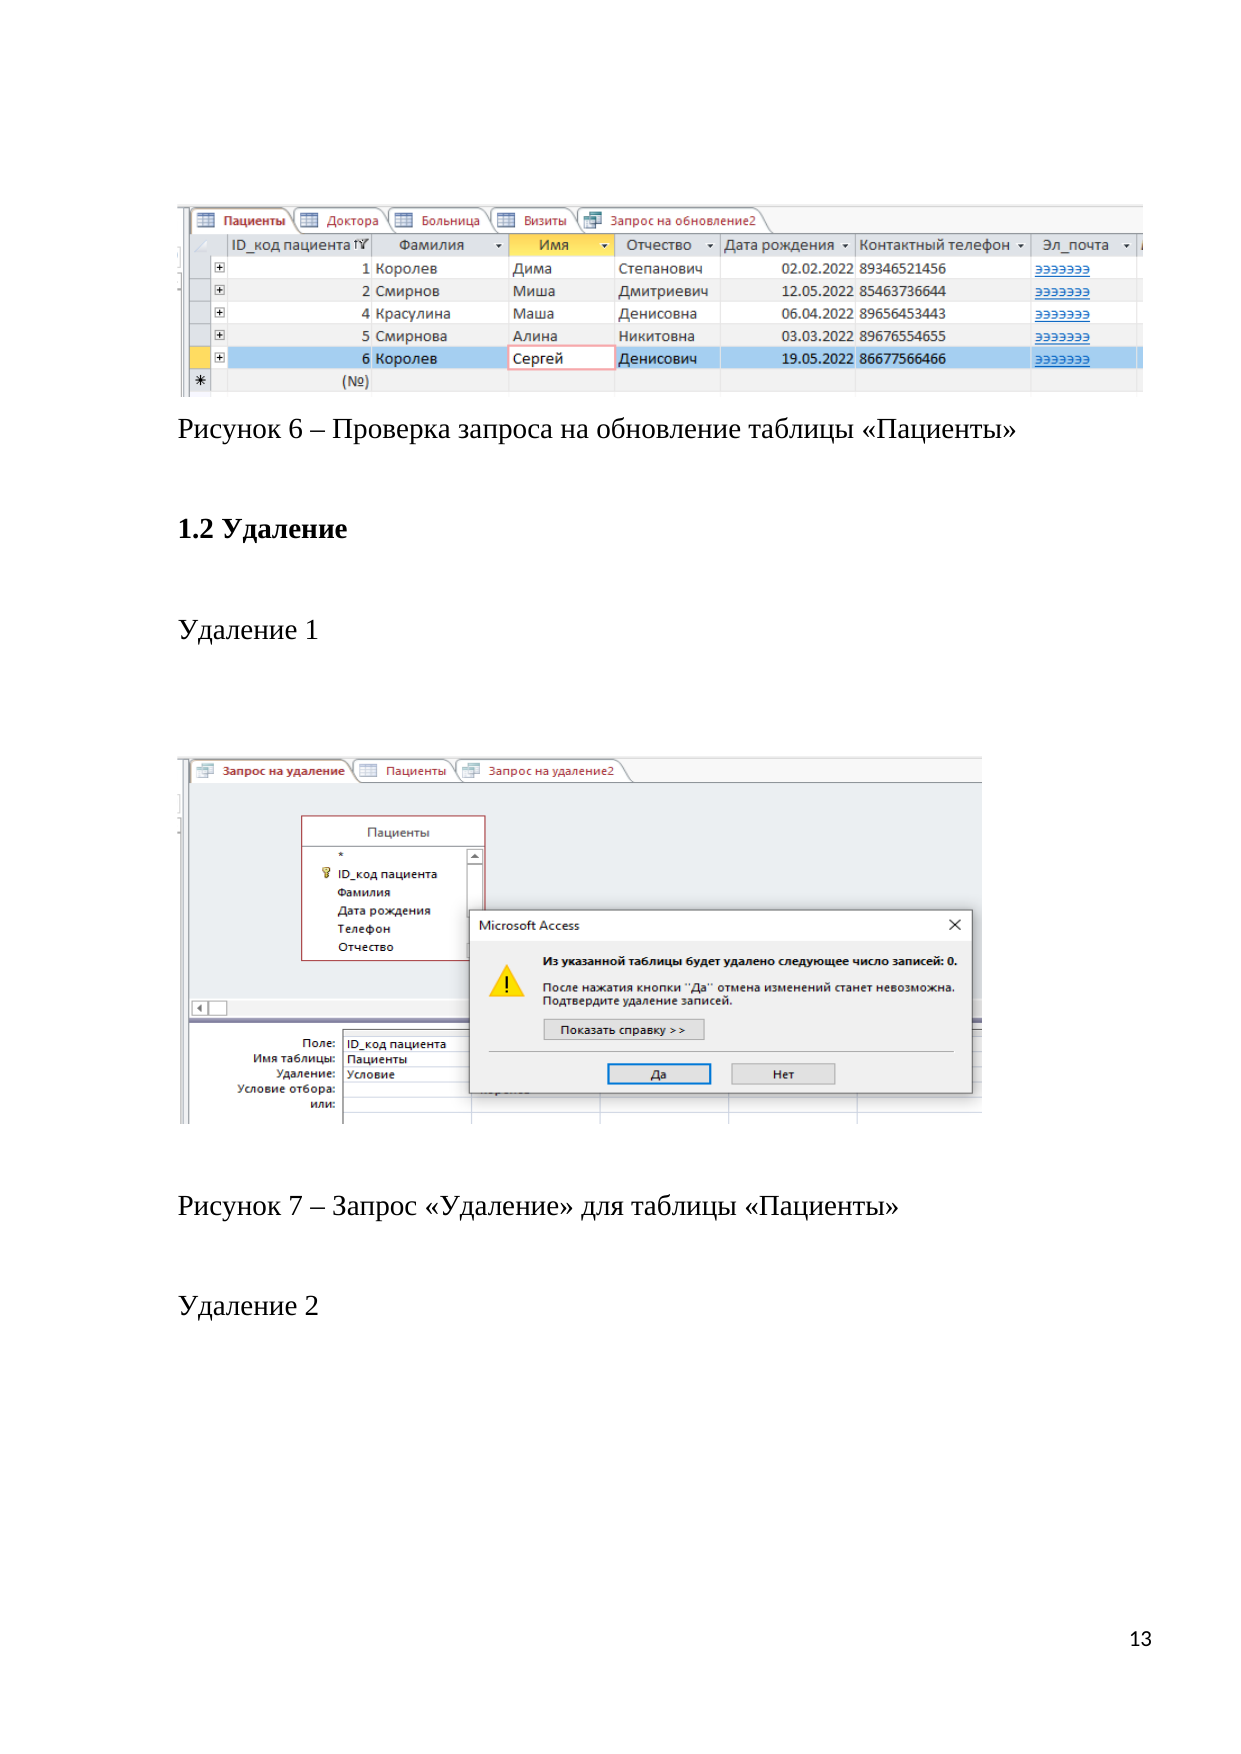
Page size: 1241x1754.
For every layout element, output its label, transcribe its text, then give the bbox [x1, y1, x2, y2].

text 1.2 Удаление [177, 512, 1152, 545]
text Рисунок 7 – Запрос «Удаление» для таблицы «Пациенты» [177, 1188, 1152, 1221]
text Удаление 2 [177, 1288, 1152, 1322]
picture [177, 756, 982, 1124]
text Рисунок 6 – Проверка запроса на обновление таблицы «Пациенты» [177, 411, 1152, 444]
picture [177, 204, 1143, 397]
text Удаление 1 [177, 612, 1152, 646]
